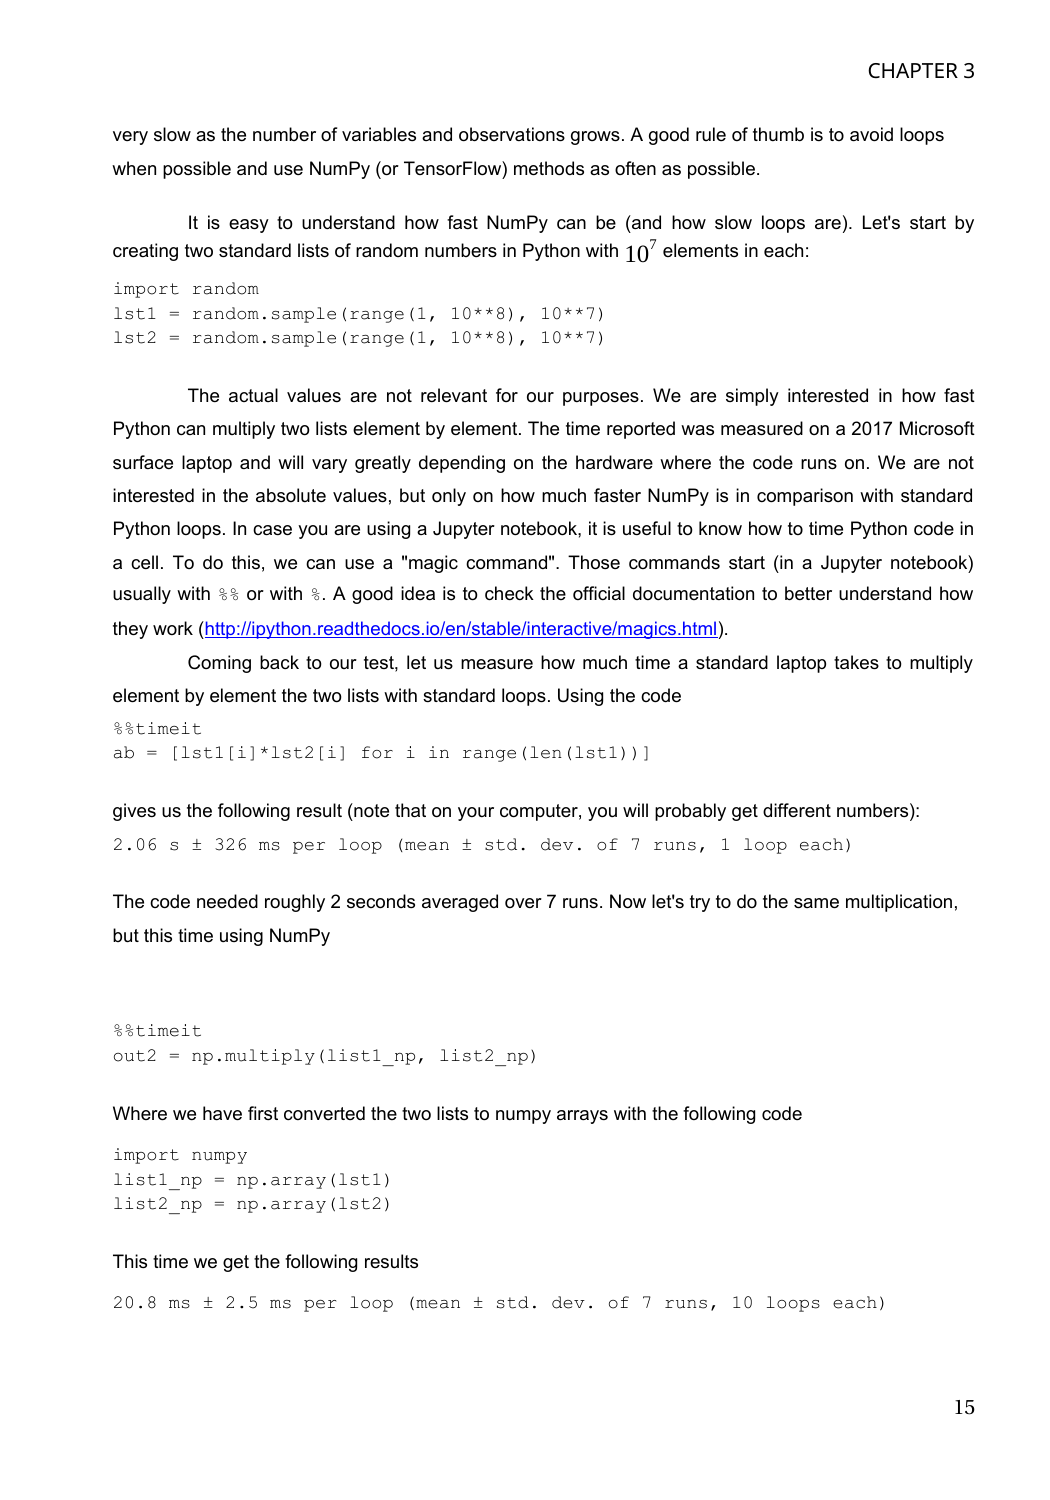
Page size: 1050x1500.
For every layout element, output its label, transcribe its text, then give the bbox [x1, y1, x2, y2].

text import random [112, 279, 975, 300]
text 20.8 ms ± 2.5 ms per loop (mean ± std. dev. of 7 runs, 10 loops each) [112, 1293, 975, 1314]
text gives us the following result (note that on your computer, you will probably get different numbers): [112, 788, 975, 822]
text This time we get the following results [112, 1239, 975, 1272]
text import numpy [112, 1145, 975, 1166]
text It is easy to understand how fast NumPy can be (and how slow loops are). Let's start by creating two standard lists of random numbers in Python with elements in each: [112, 200, 975, 267]
text %%timeit [112, 1021, 975, 1042]
text %%timeit [112, 719, 975, 740]
text out2 = np.multiply(list1_np, list2_np) [112, 1046, 975, 1067]
text 2.06 s ± 326 ms per loop (mean ± std. dev. of 7 runs, 1 loop each) [112, 834, 975, 856]
text ab = [lst1[i]*lst2[i] for i in range(len(lst1))] [112, 743, 975, 764]
text The code needed roughly 2 seconds averaged over 7 runs. Now let's try to do the same multiplication, but this time using NumPy [112, 879, 975, 946]
text lst2 = random.sample(range(1, 10**8), 10**7) [112, 328, 975, 349]
text list1_np = np.array(lst1) [112, 1169, 975, 1191]
text list2_np = np.array(lst2) [112, 1194, 975, 1215]
text lst1 = random.sample(range(1, 10**8), 10**7) [112, 303, 975, 325]
text Coming back to our test, let us measure how much time a standard laptop takes to multiply element by element the two lists with standard loops. Using the code [112, 640, 975, 706]
text The actual values are not relevant for our purposes. We are simply interested in how fast Python can multiply two lists element by element. The time reported was measured on a 2017 Microsoft surface laptop and will vary greatly depending on the hardware where the code runs on. We are not interested in the absolute values, but only on how much faster NumPy is in comparison with standard Python loops. In case you are using a Jupyter notebook, it is useful to know how to time Python code in a cell. To do this, we can use a "magic command". Those commands start (in a Jupyter notebook) usually with %% or with %. A good idea is to check the official documentation to better understand how they work (http://ipython.readthedocs.io/en/stable/interactive/magics.html). [112, 373, 975, 640]
text Where we have first converted the two lists to numpy arrays with the following code [112, 1091, 975, 1124]
